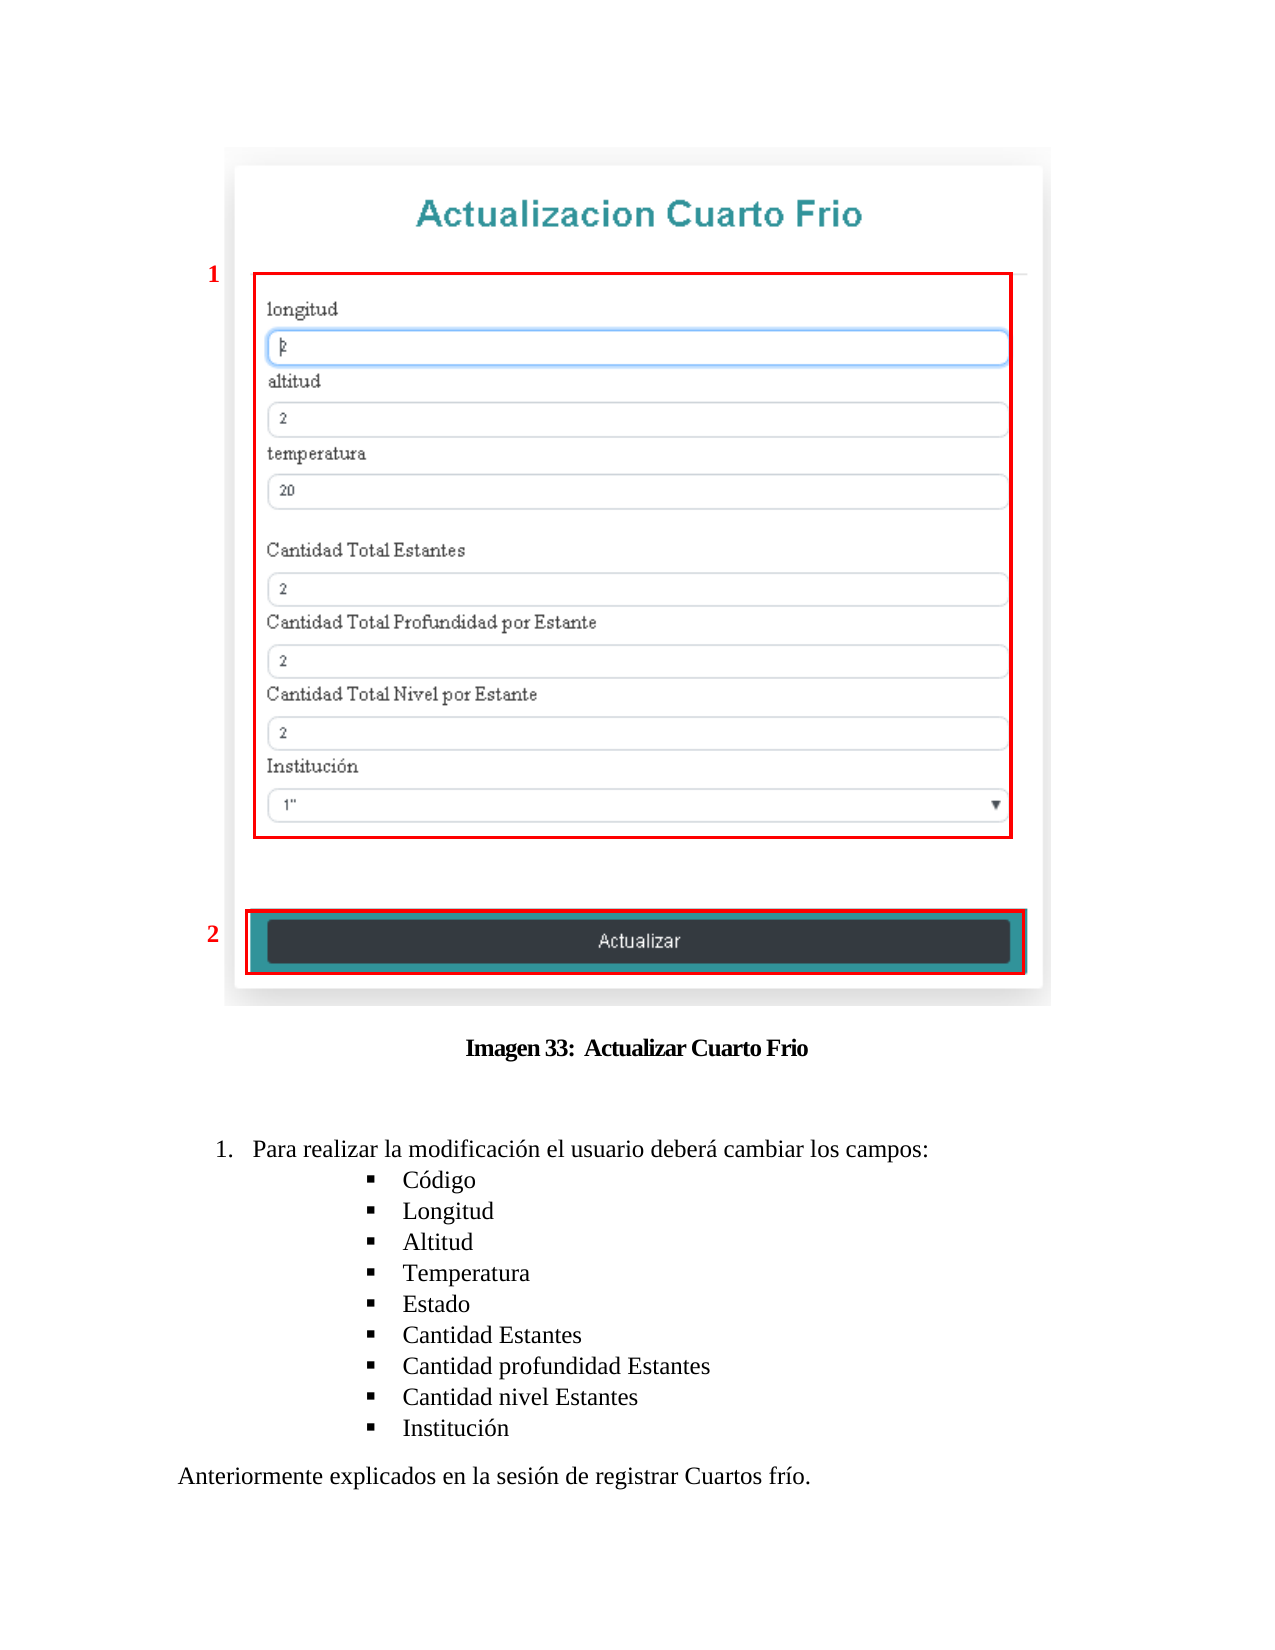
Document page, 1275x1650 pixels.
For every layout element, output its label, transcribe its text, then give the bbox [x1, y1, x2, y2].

list Cantidad nivel Estantes [365, 1382, 1098, 1411]
text Anteriormente explicados en la sesión de registrar Cuartos frío. [177, 1461, 1098, 1490]
list Estado [365, 1289, 1098, 1318]
list Temperatura [365, 1258, 1098, 1287]
list Institución [365, 1413, 1098, 1442]
list Cantidad profundidad Estantes [365, 1351, 1098, 1380]
title Imagen 33: Actualizar Cuarto Frio [177, 1033, 1098, 1061]
list Código [365, 1165, 1098, 1194]
list Cantidad Estantes [365, 1320, 1098, 1349]
picture [224, 147, 1051, 1006]
list Para realizar la modificación el usuario deberá cambiar los campos: [215, 1134, 1098, 1163]
list Altitud [365, 1227, 1098, 1256]
list Longitud [365, 1196, 1098, 1225]
